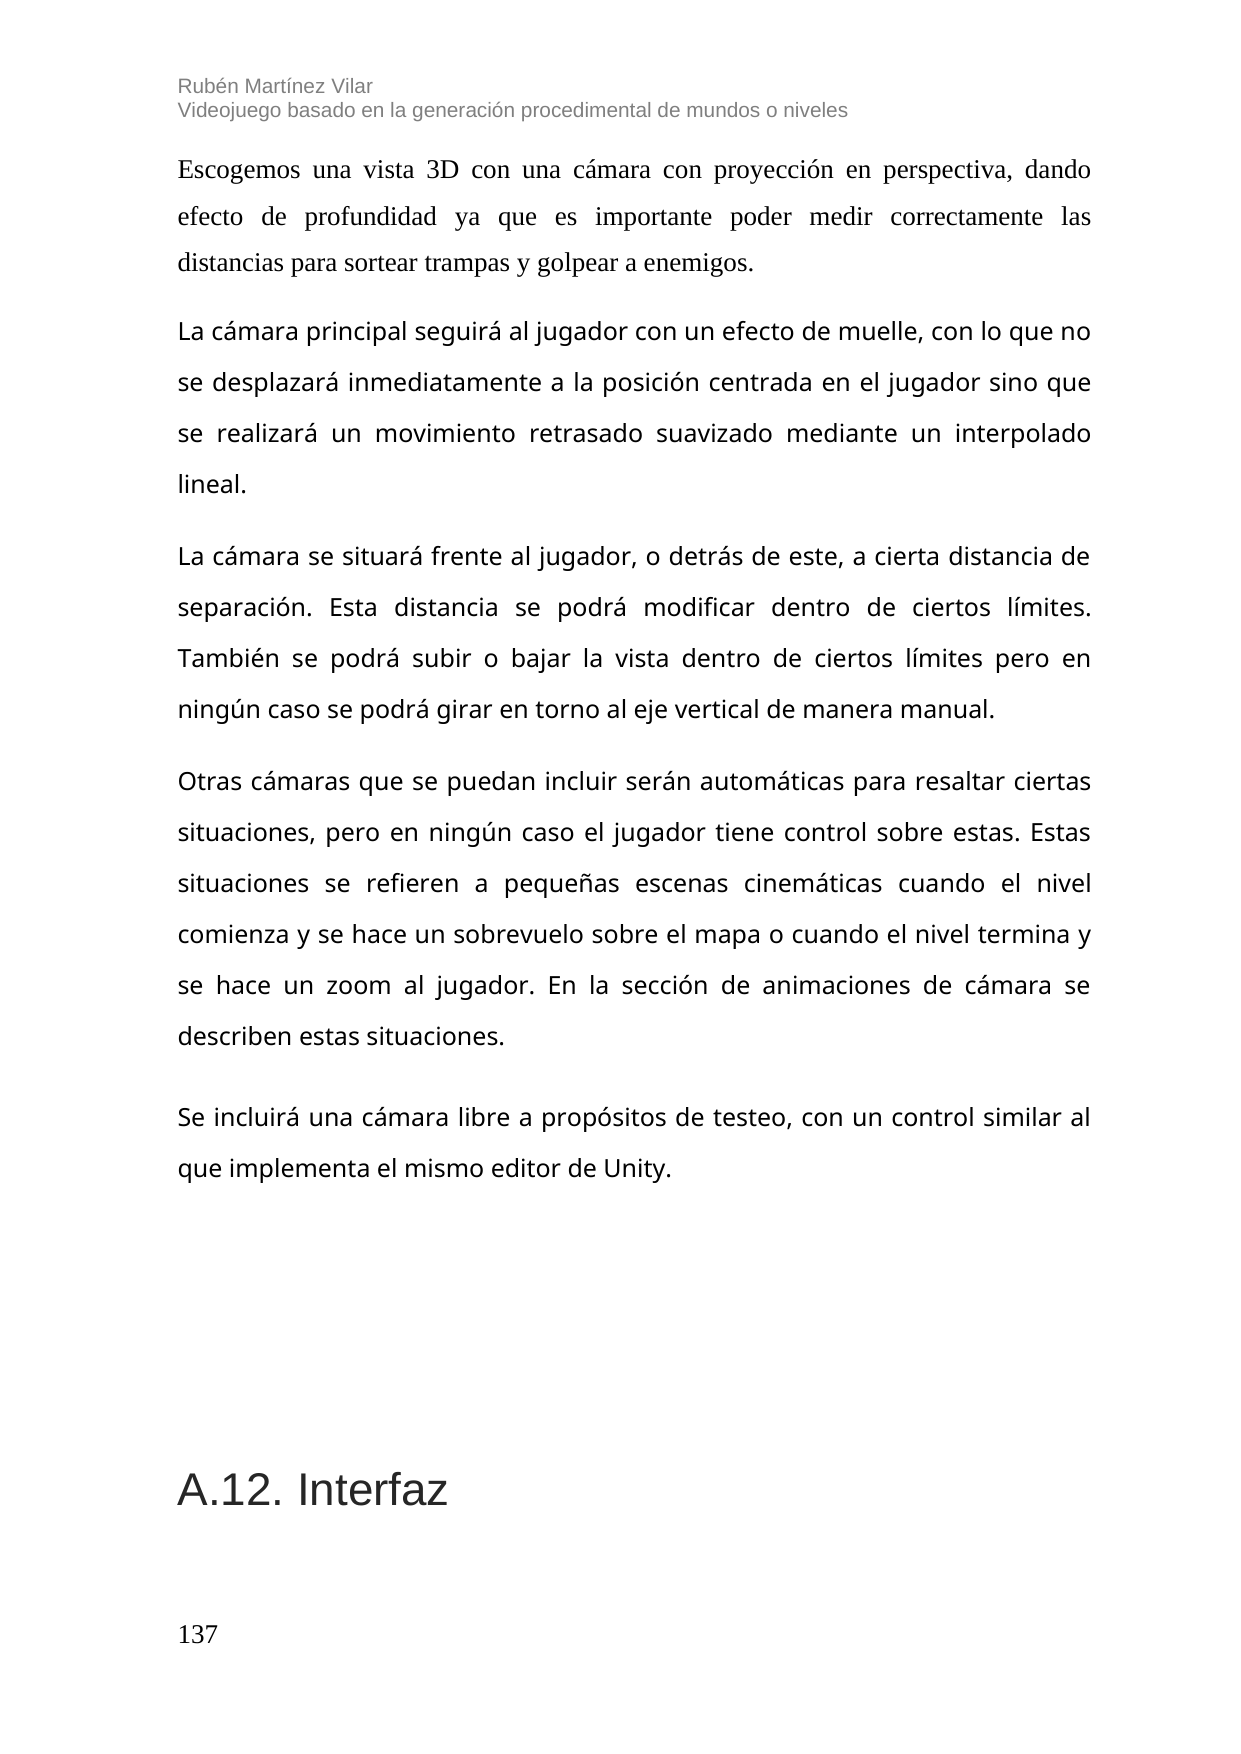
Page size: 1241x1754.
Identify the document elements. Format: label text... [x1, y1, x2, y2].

text La cámara principal seguirá al jugador con un efecto de muelle, con lo que no se desplazará inmediatamente a la posición centrada en el jugador sino que se realizará un movimiento retrasado suavizado mediante un interpolado lineal. [177, 314, 1092, 501]
subtitle A.12. Interfaz [177, 1463, 1092, 1515]
text La cámara se situará frente al jugador, o detrás de este, a cierta distancia de separación. Esta distancia se podrá modificar dentro de ciertos límites. También se podrá subir o bajar la vista dentro de ciertos límites pero en ningún caso se podrá girar en torno al eje vertical de manera manual. [177, 539, 1092, 726]
text Otras cámaras que se puedan incluir serán automáticas para resaltar ciertas situaciones, pero en ningún caso el jugador tiene control sobre estas. Estas situaciones se refieren a pequeñas escenas cinemáticas cuando el nivel comienza y se hace un sobrevuelo sobre el mapa o cuando el nivel termina y se hace un zoom al jugador. En la sección de animaciones de cámara se describen estas situaciones. [177, 764, 1092, 1053]
text Escogemos una vista 3D con una cámara con proyección en perspectiva, dando efecto de profundidad ya que es importante poder medir correctamente las distancias para sortear trampas y golpear a enemigos. [177, 153, 1092, 277]
text Se incluirá una cámara libre a propósitos de testeo, con un control similar al que implementa el mismo editor de Unity. [177, 1099, 1092, 1184]
